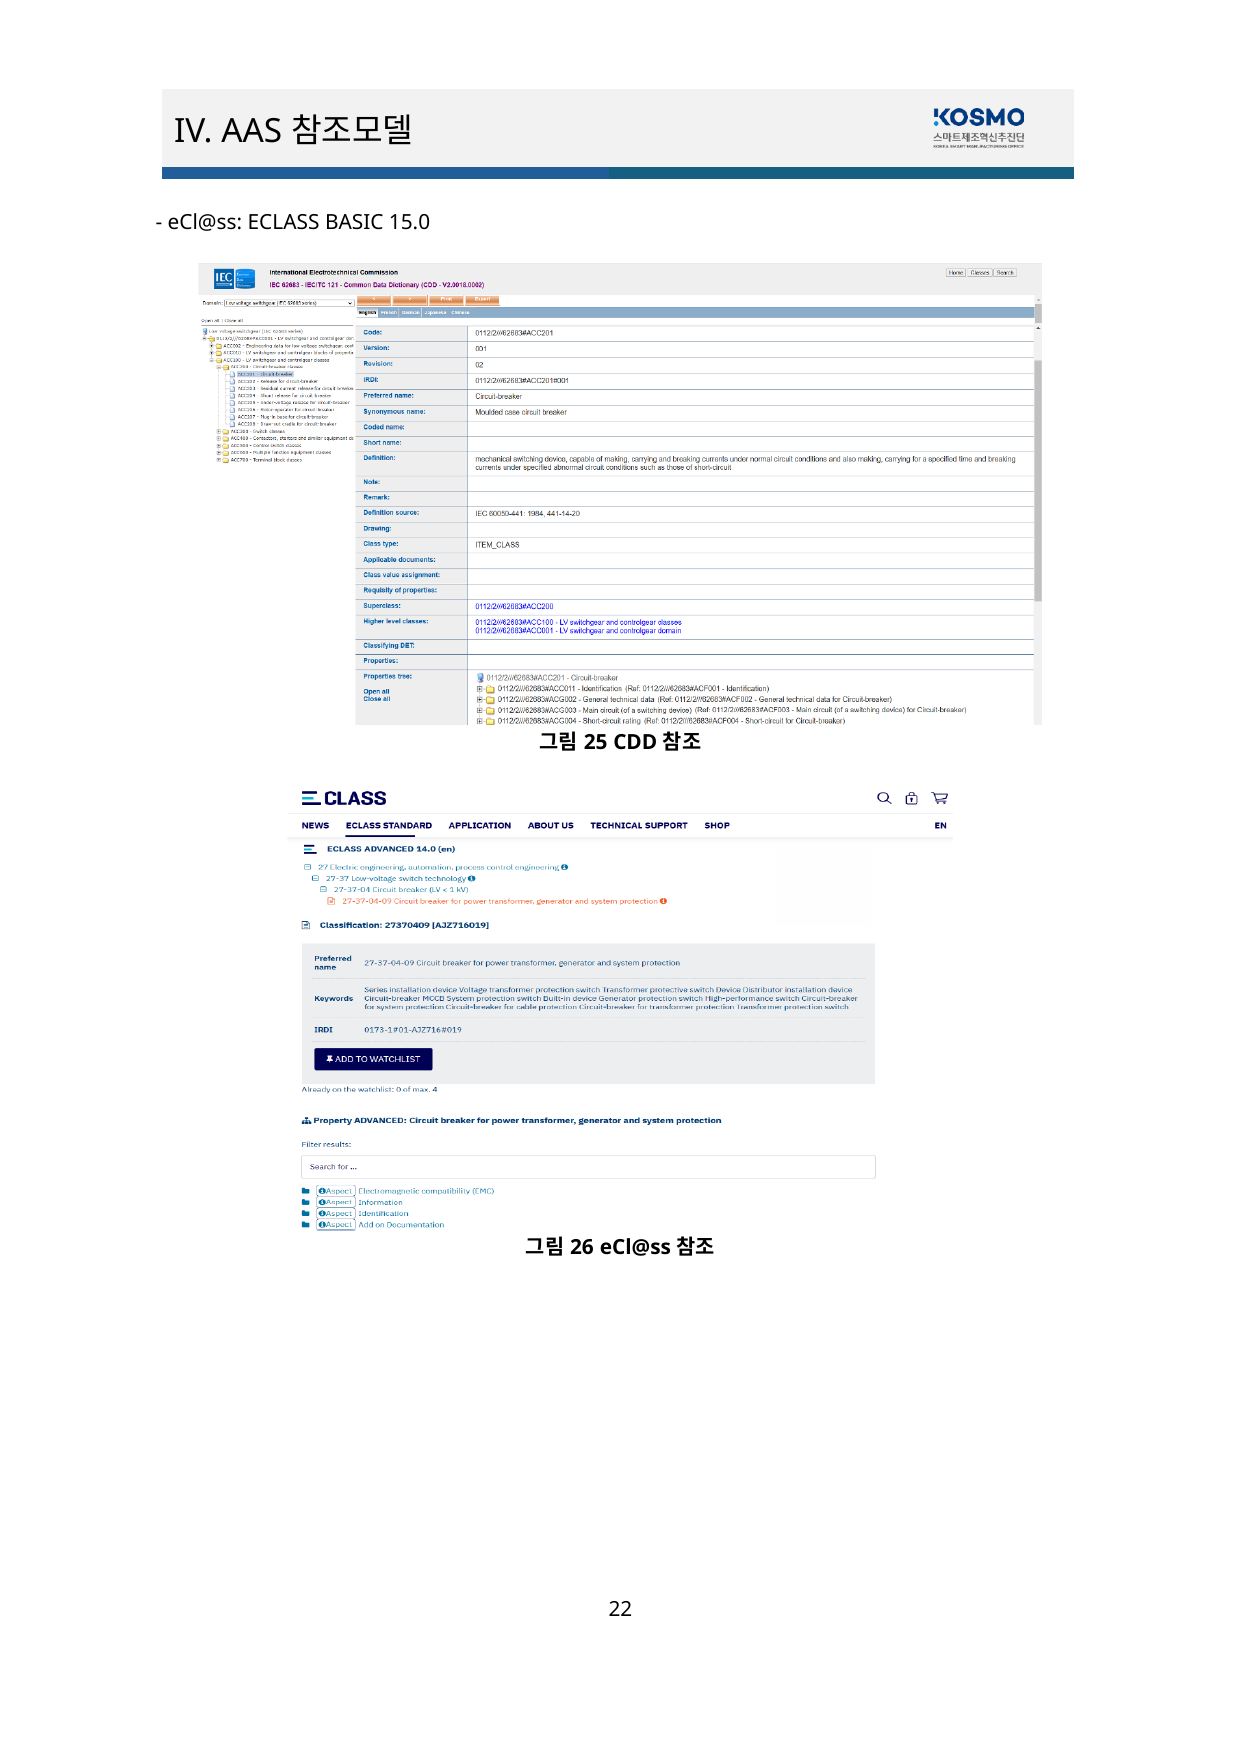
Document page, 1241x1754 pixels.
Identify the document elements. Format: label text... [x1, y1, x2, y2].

picture [933, 108, 1024, 148]
picture [287, 783, 953, 1231]
text - eCl@ss: ECLASS BASIC 15.0 [150, 207, 1090, 236]
picture [198, 263, 1042, 725]
